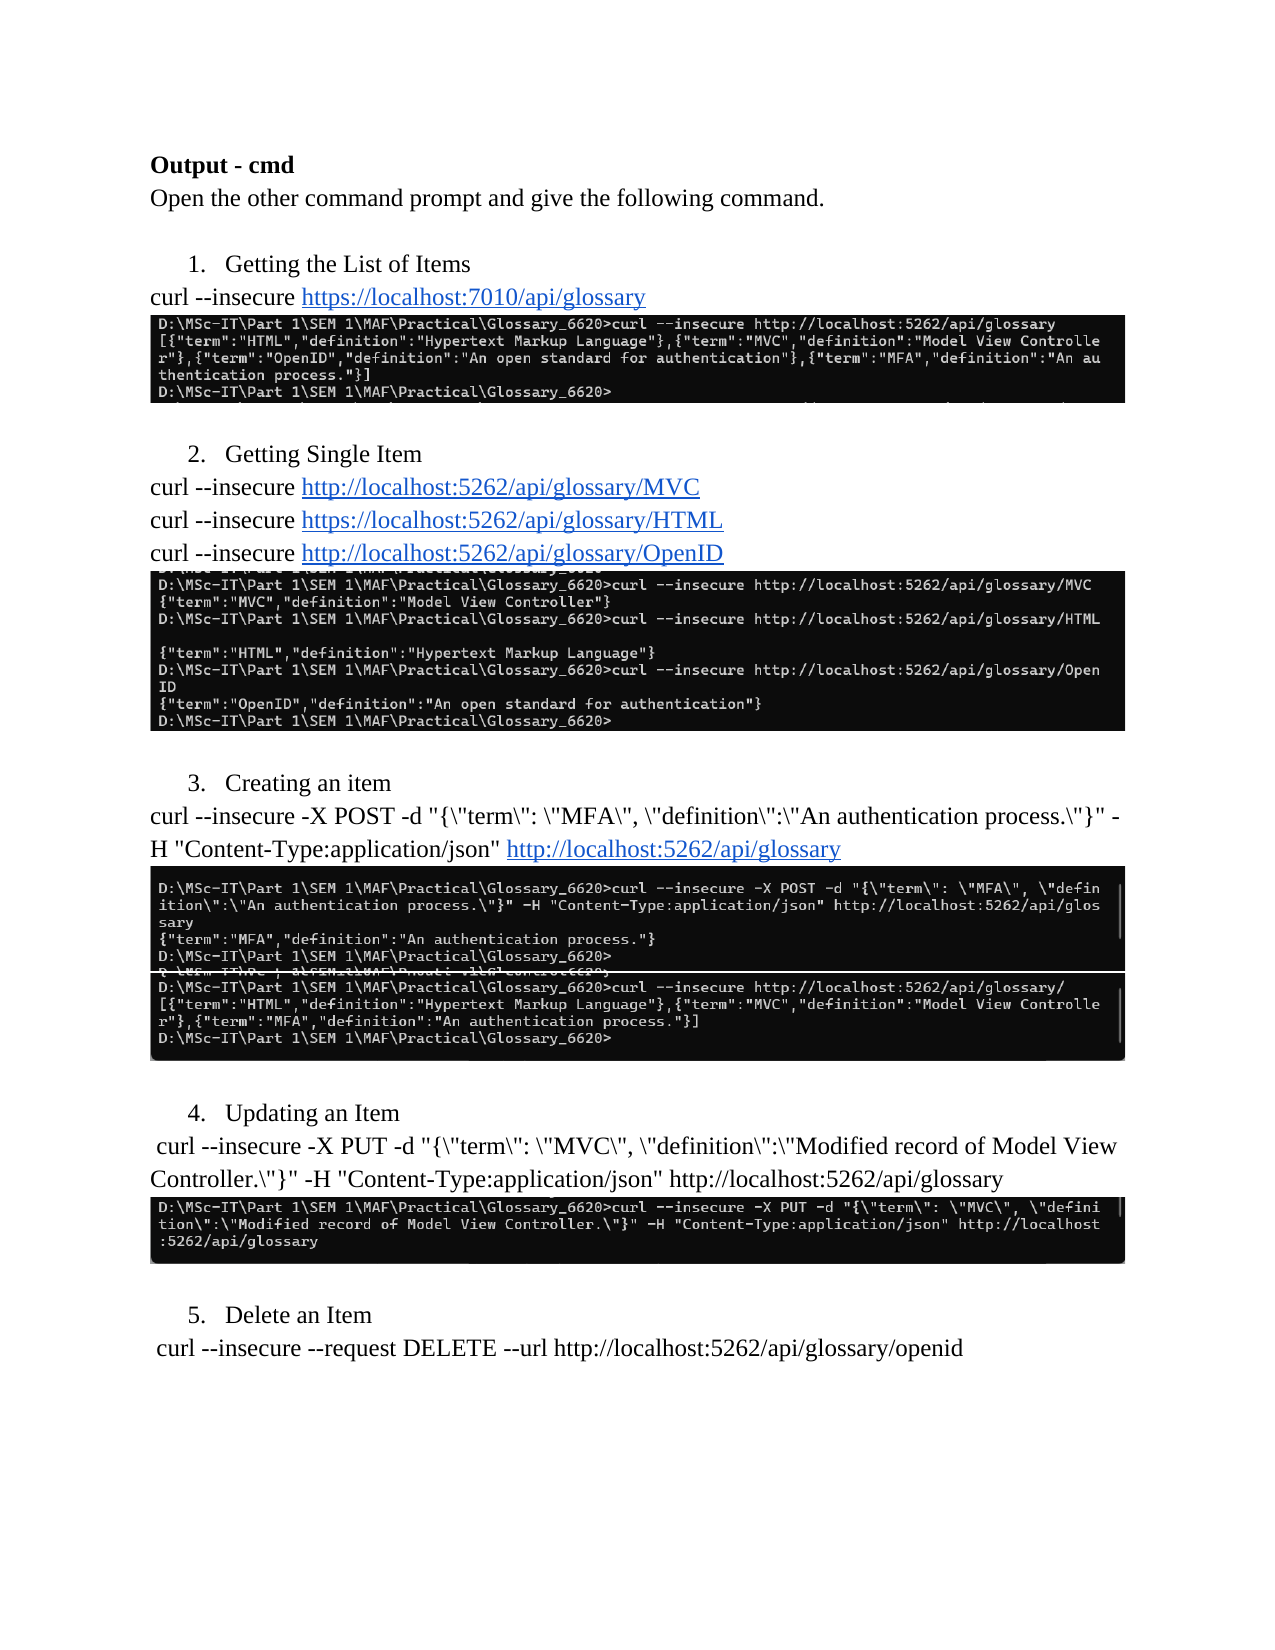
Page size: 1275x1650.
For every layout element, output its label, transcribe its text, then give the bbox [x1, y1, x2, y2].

text curl --insecure http://localhost:5262/api/glossary/OpenID [150, 538, 1125, 567]
picture [150, 973, 1125, 1061]
picture [150, 315, 1125, 403]
list Updating an Item [187, 1098, 1125, 1127]
text curl --insecure -X POST -d "{\"term\": \"MFA\", \"definition\":\"An authentication process.\"}" -H "Content-Type:application/json" http://localhost:5262/api/glossary [150, 801, 1125, 863]
list Delete an Item [187, 1300, 1125, 1329]
picture [150, 1197, 1125, 1264]
text curl --insecure --request DELETE --url http://localhost:5262/api/glossary/openid [150, 1333, 1125, 1362]
text curl --insecure -X PUT -d "{\"term\": \"MVC\", \"definition\":\"Modified record of Model View Controller.\"}" -H "Content-Type:application/json" http://localhost:5262/api/glossary [150, 1131, 1125, 1193]
picture [150, 571, 1125, 731]
text Open the other command prompt and give the following command. [150, 183, 1125, 212]
list Getting Single Item [187, 439, 1125, 468]
text curl --insecure https://localhost:5262/api/glossary/HTML [150, 506, 1125, 534]
list Getting the List of Items [187, 249, 1125, 278]
text Output - cmd [150, 150, 1125, 179]
text curl --insecure https://localhost:7010/api/glossary [150, 282, 1125, 311]
list Creating an item [187, 768, 1125, 797]
text curl --insecure http://localhost:5262/api/glossary/MVC [150, 472, 1125, 501]
picture [150, 866, 1125, 971]
